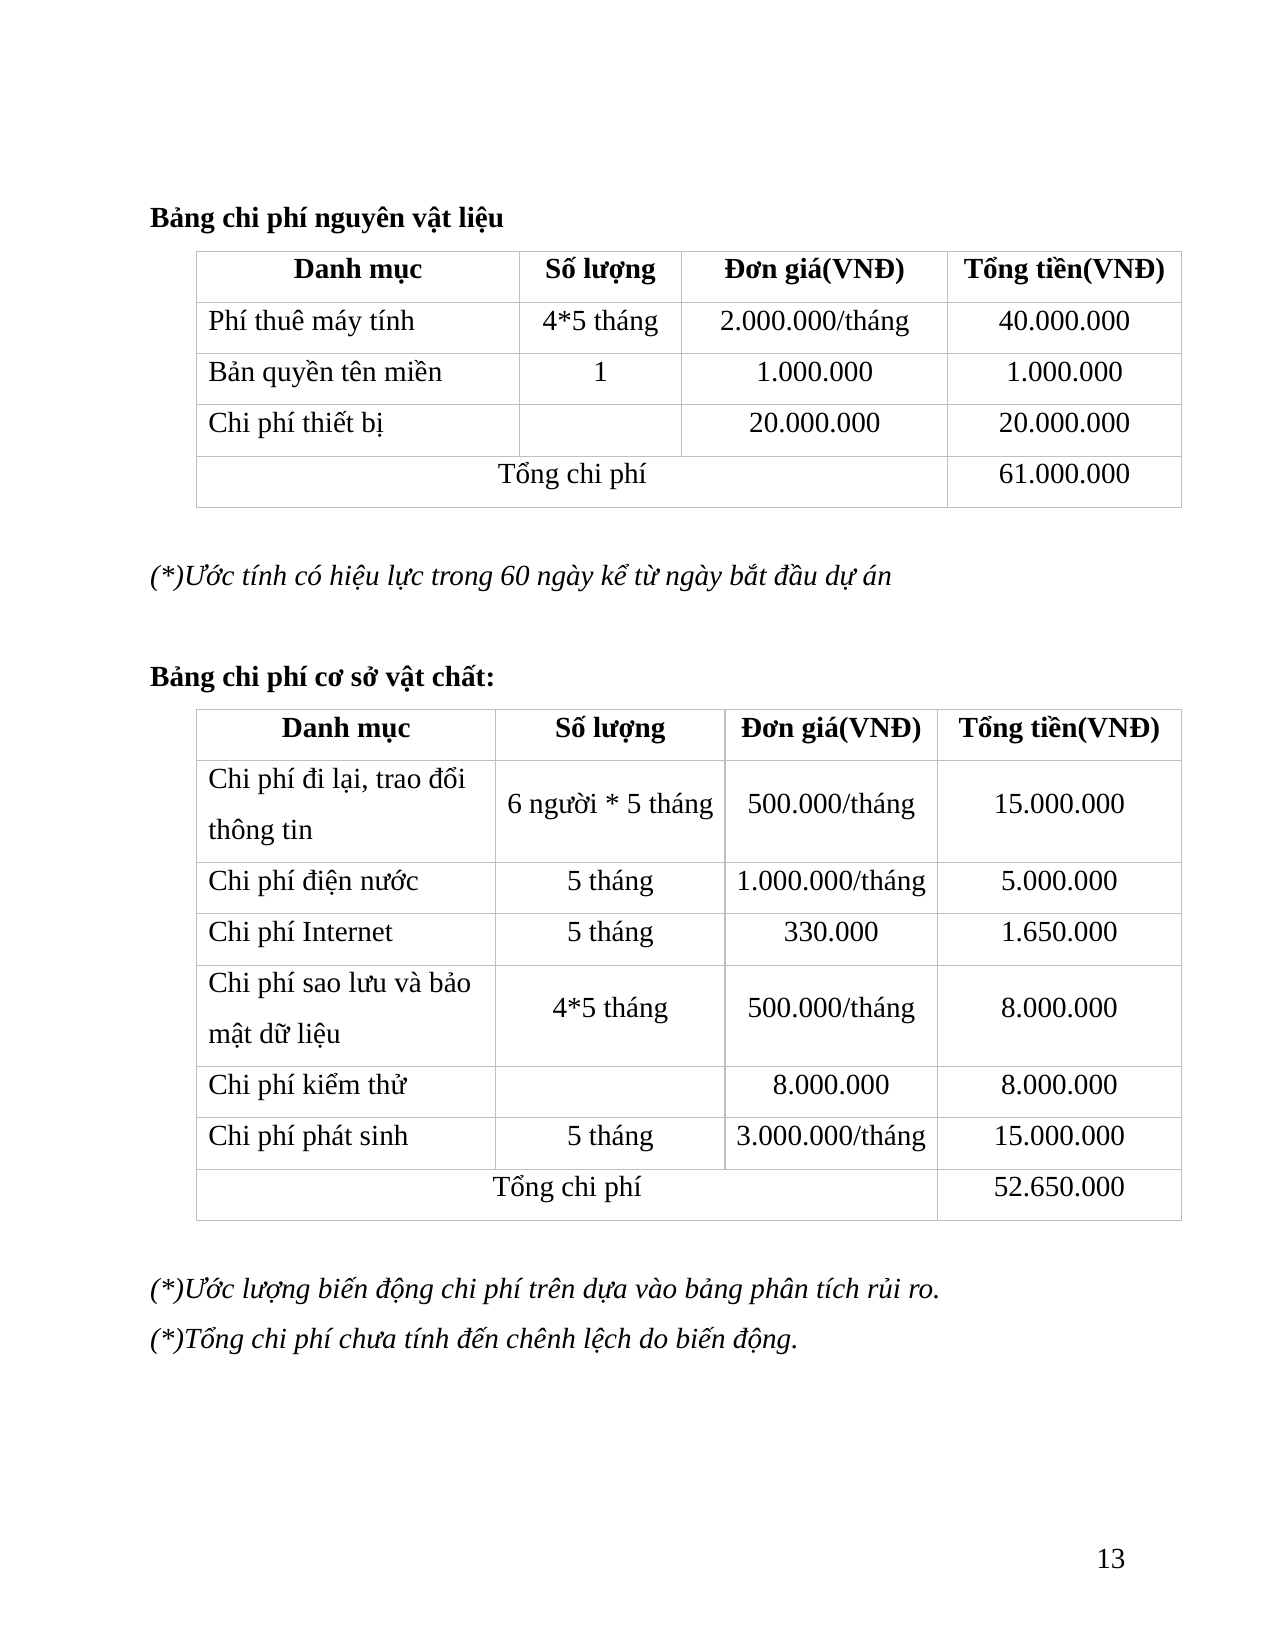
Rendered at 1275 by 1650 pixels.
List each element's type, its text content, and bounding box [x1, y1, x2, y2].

table_cell Bản quyền tên miền [197, 354, 519, 404]
table_cell 20.000.000 [682, 405, 947, 456]
text Bảng chi phí cơ sở vật chất: [150, 659, 1125, 692]
table_cell Chi phí Internet [197, 914, 495, 964]
table_header Tổng tiền(VNĐ) [938, 710, 1181, 760]
table_cell 3.000.000/tháng [726, 1118, 937, 1168]
text Bảng chi phí nguyên vật liệu [150, 200, 1125, 234]
table_cell 4*5 tháng [520, 303, 681, 353]
table_cell 1.000.000/tháng [726, 863, 937, 913]
table_header Đơn giá(VNĐ) [682, 252, 947, 302]
table_cell 1.650.000 [938, 914, 1181, 964]
table_header Số lượng [520, 252, 681, 302]
text (*)Tổng chi phí chưa tính đến chênh lệch do biến động. [150, 1321, 1125, 1355]
table_cell 6 người * 5 tháng [496, 761, 724, 862]
table_cell 500.000/tháng [726, 966, 937, 1066]
table_cell Chi phí kiểm thử [197, 1067, 495, 1117]
table_cell 5 tháng [496, 1118, 724, 1168]
table_cell 20.000.000 [948, 405, 1181, 456]
table_cell 15.000.000 [938, 1118, 1181, 1168]
table_cell 8.000.000 [938, 1067, 1181, 1117]
table_cell 1.000.000 [948, 354, 1181, 404]
table_cell Chi phí sao lưu và bảo mật dữ liệu [197, 966, 495, 1066]
table_cell 5.000.000 [938, 863, 1181, 913]
table_cell [496, 1067, 724, 1117]
table_cell 61.000.000 [948, 457, 1181, 507]
table_cell 15.000.000 [938, 761, 1181, 862]
table_header Đơn giá(VNĐ) [726, 710, 937, 760]
table_cell Tổng chi phí [197, 1170, 937, 1220]
table_cell Chi phí điện nước [197, 863, 495, 913]
table_cell 4*5 tháng [496, 966, 724, 1066]
table_cell 5 tháng [496, 914, 724, 964]
table_cell 40.000.000 [948, 303, 1181, 353]
table_cell 8.000.000 [726, 1067, 937, 1117]
table_header Tổng tiền(VNĐ) [948, 252, 1181, 302]
table_cell Chi phí đi lại, trao đổi thông tin [197, 761, 495, 862]
text (*)Ước lượng biến động chi phí trên dựa vào bảng phân tích rủi ro. [150, 1271, 1125, 1305]
table_header Danh mục [197, 710, 495, 760]
table_header Số lượng [496, 710, 724, 760]
table_cell 1 [520, 354, 681, 404]
table_cell Phí thuê máy tính [197, 303, 519, 353]
table_cell 8.000.000 [938, 966, 1181, 1066]
table_cell 500.000/tháng [726, 761, 937, 862]
table_cell Chi phí phát sinh [197, 1118, 495, 1168]
table_cell Chi phí thiết bị [197, 405, 519, 456]
table_header Danh mục [197, 252, 519, 302]
table_cell 2.000.000/tháng [682, 303, 947, 353]
table_cell 1.000.000 [682, 354, 947, 404]
table_cell 5 tháng [496, 863, 724, 913]
table_cell 52.650.000 [938, 1170, 1181, 1220]
text (*)Ước tính có hiệu lực trong 60 ngày kể từ ngày bắt đầu dự án [150, 558, 1125, 592]
table_cell 330.000 [726, 914, 937, 964]
table_cell [520, 405, 681, 456]
table_cell Tổng chi phí [197, 457, 947, 507]
